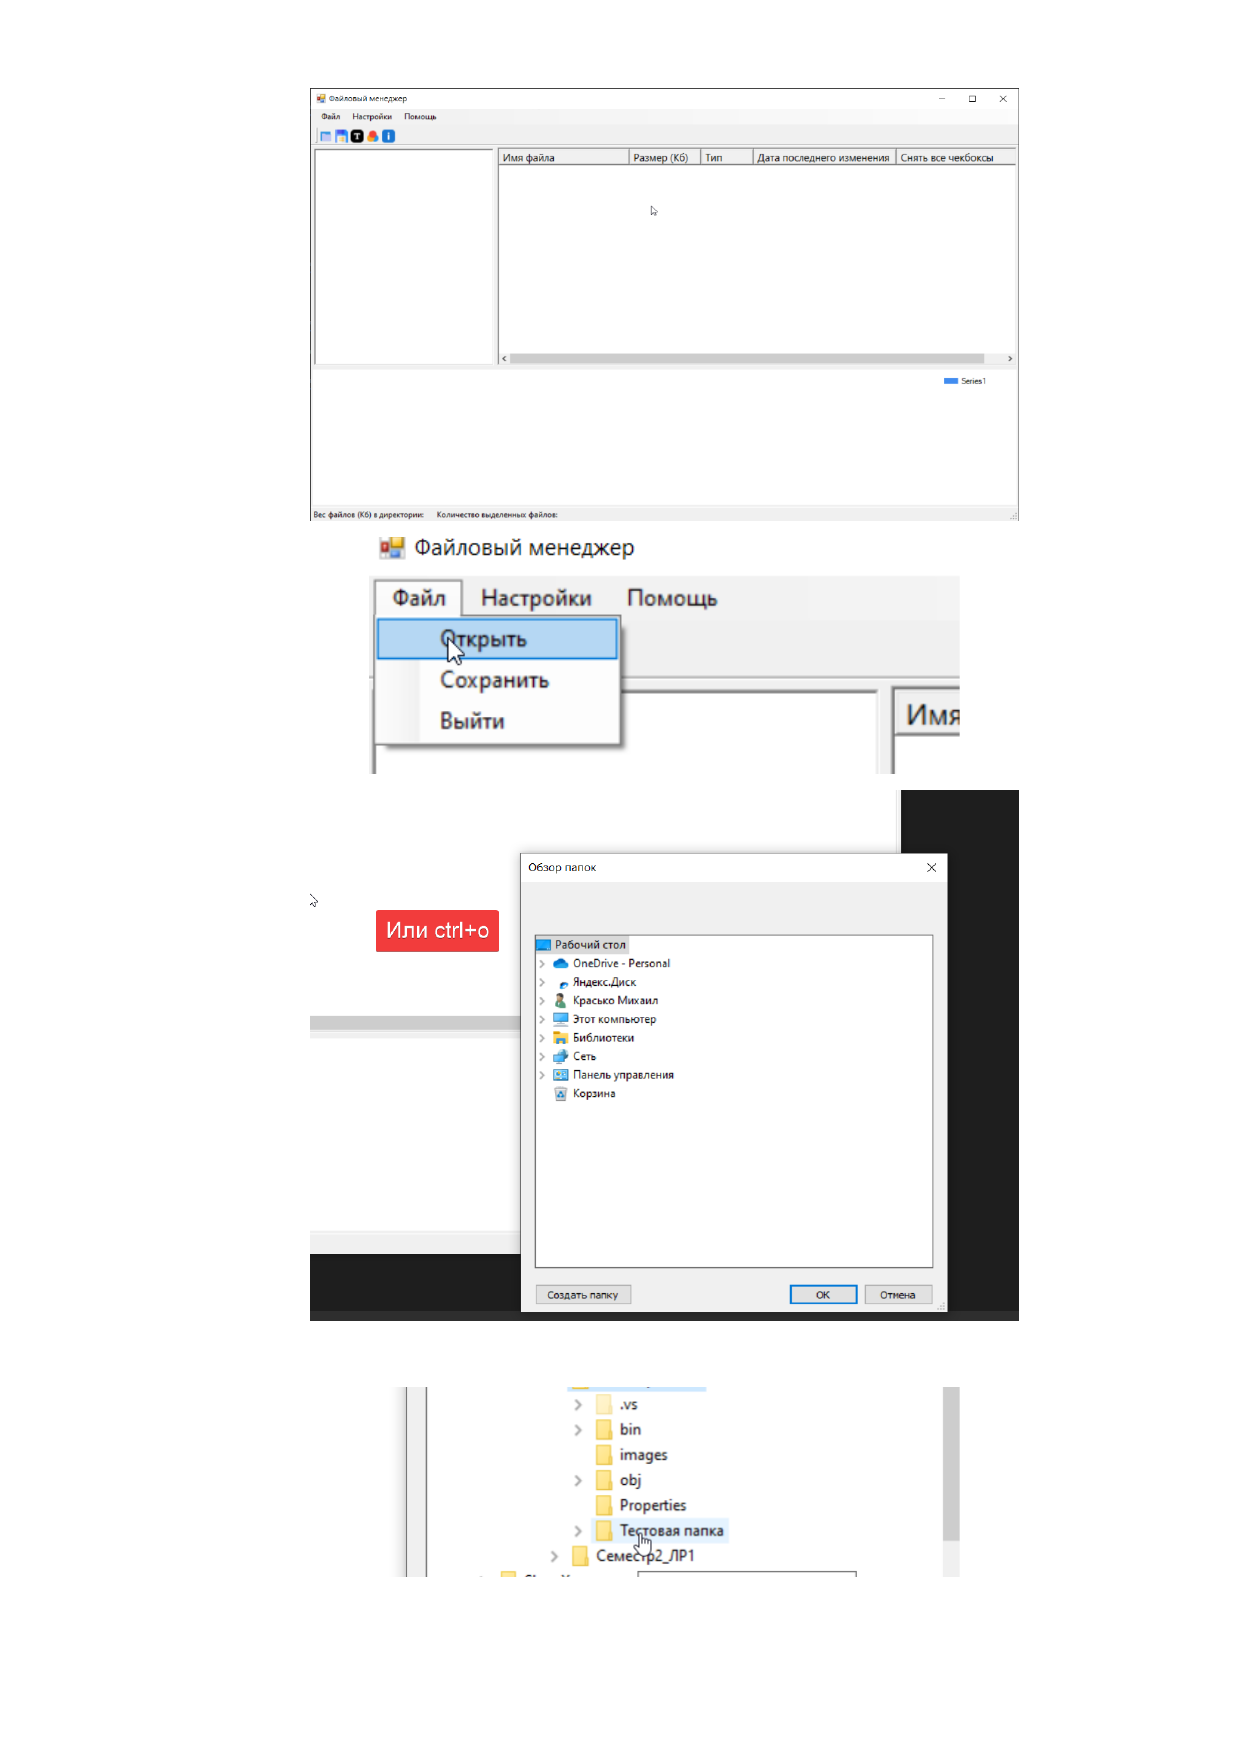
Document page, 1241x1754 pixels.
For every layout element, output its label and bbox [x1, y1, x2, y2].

picture [369, 537, 960, 774]
picture [310, 88, 1019, 521]
picture [310, 790, 1019, 1321]
picture [369, 1387, 960, 1577]
